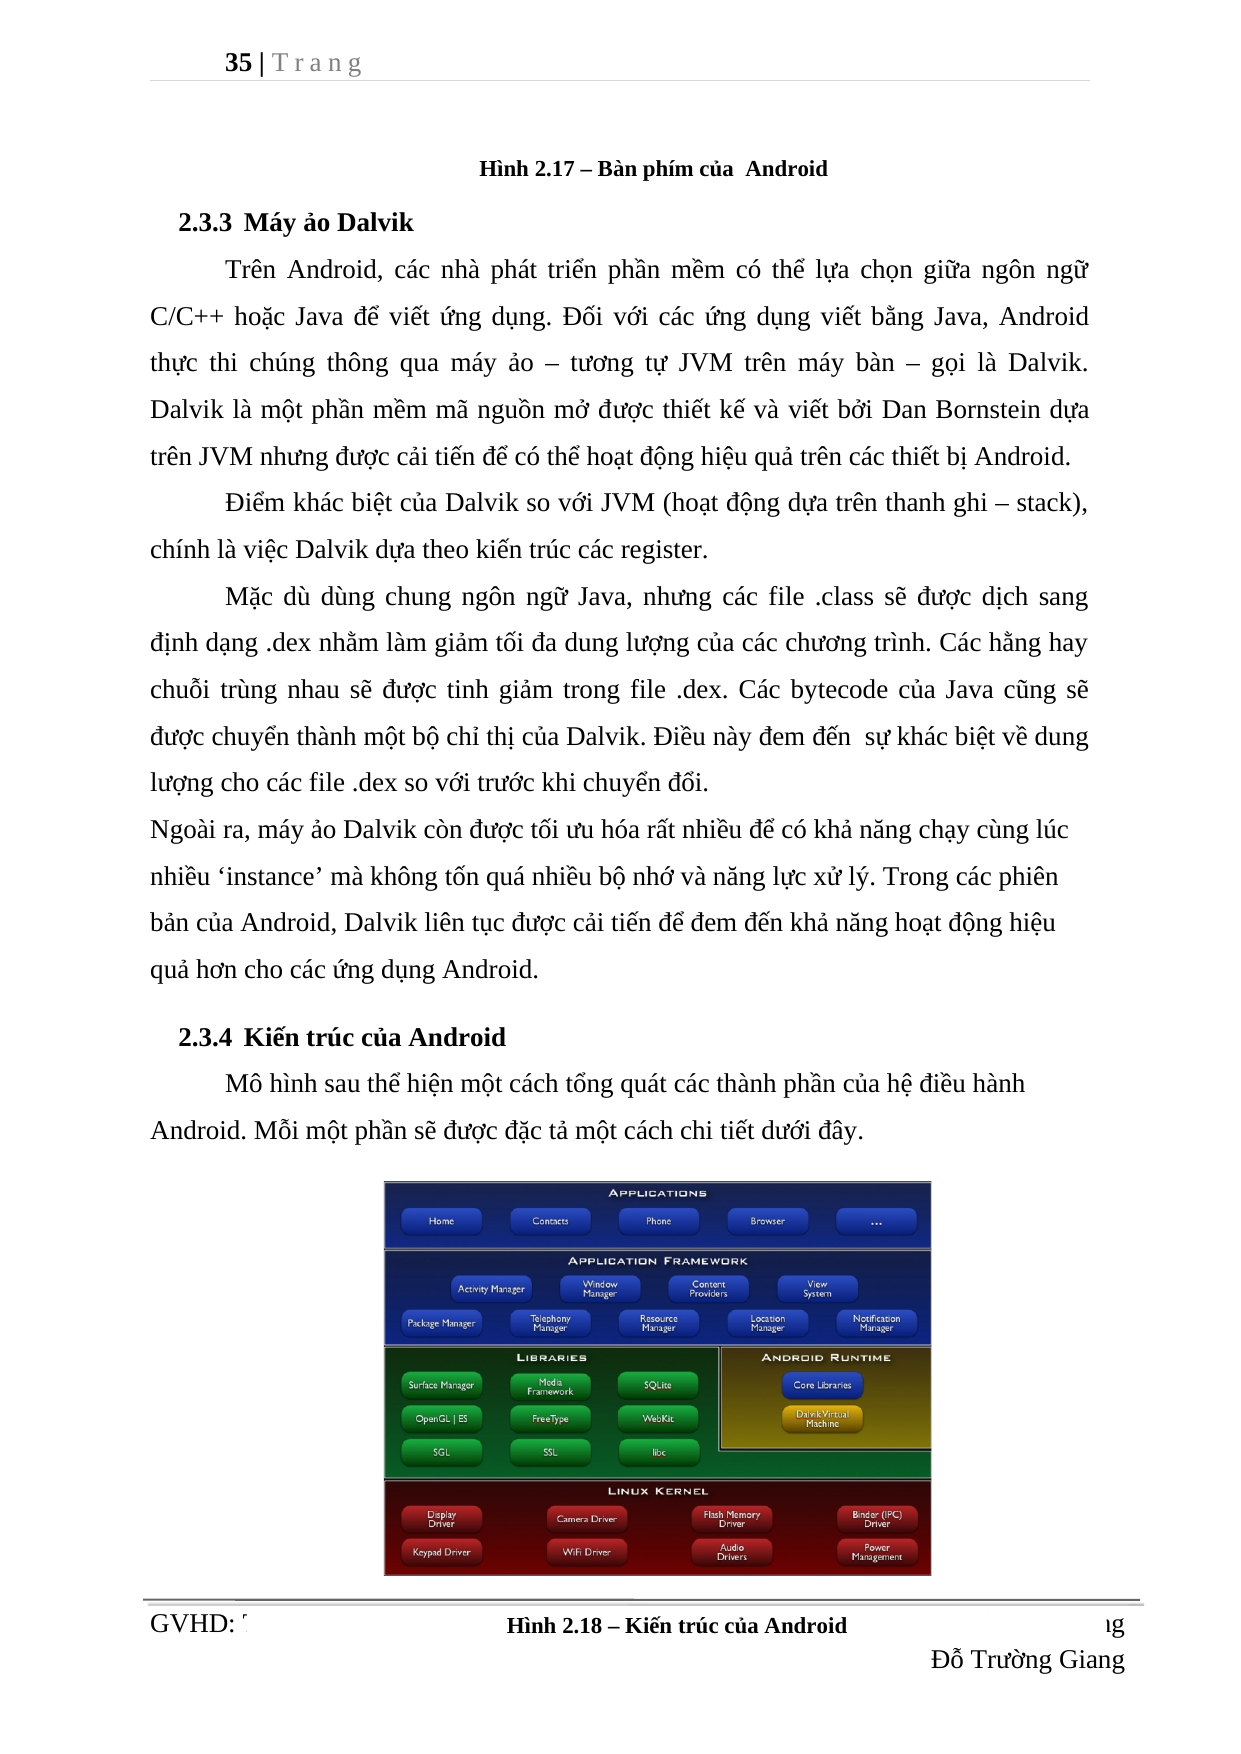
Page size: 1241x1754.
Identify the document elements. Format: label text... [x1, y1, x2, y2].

text Mặc dù dùng chung ngôn ngữ Java, nhưng các file .class sẽ được dịch sang định dạng .dex nhằm làm giảm tối đa dung lượng của các chương trình. Các hằng hay chuỗi trùng nhau sẽ được tinh giảm trong file .dex. Các bytecode của Java cũng sẽ được chuyển thành một bộ chỉ thị của Dalvik. Điều này đem đến sự khác biệt về dung lượng cho các file .dex so với trước khi chuyển đổi. [150, 580, 1090, 798]
text Trên Android, các nhà phát triển phần mềm có thể lựa chọn giữa ngôn ngữ C/C++ hoặc Java để viết ứng dụng. Đối với các ứng dụng viết bằng Java, Android thực thi chúng thông qua máy ảo – tương tự JVM trên máy bàn – gọi là Dalvik. Dalvik là một phần mềm mã nguồn mở được thiết kế và viết bởi Dan Bornstein dựa trên JVM nhưng được cải tiến để có thể hoạt động hiệu quả trên các thiết bị Android. [150, 253, 1090, 471]
text Điểm khác biệt của Dalvik so với JVM (hoạt động dựa trên thanh ghi – stack), chính là việc Dalvik dựa theo kiến trúc các register. [150, 487, 1090, 564]
text Mô hình sau thể hiện một cách tổng quát các thành phần của hệ điều hành Android. Mỗi một phần sẽ được đặc tả một cách chi tiết dưới đây. [150, 1067, 1090, 1145]
text Ngoài ra, máy ảo Dalvik còn được tối ưu hóa rất nhiều để có khả năng chạy cùng lúc nhiều ‘instance’ mà không tốn quá nhiều bộ nhớ và năng lực xử lý. Trong các phiên bản của Android, Dalvik liên tục được cải tiến để đem đến khả năng hoạt động hiệu quả hơn cho các ứng dụng Android. [150, 813, 1090, 984]
subtitle Kiến trúc của Android [178, 1021, 1090, 1052]
picture [383, 1181, 932, 1576]
subtitle Máy ảo Dalvik [178, 207, 1090, 238]
